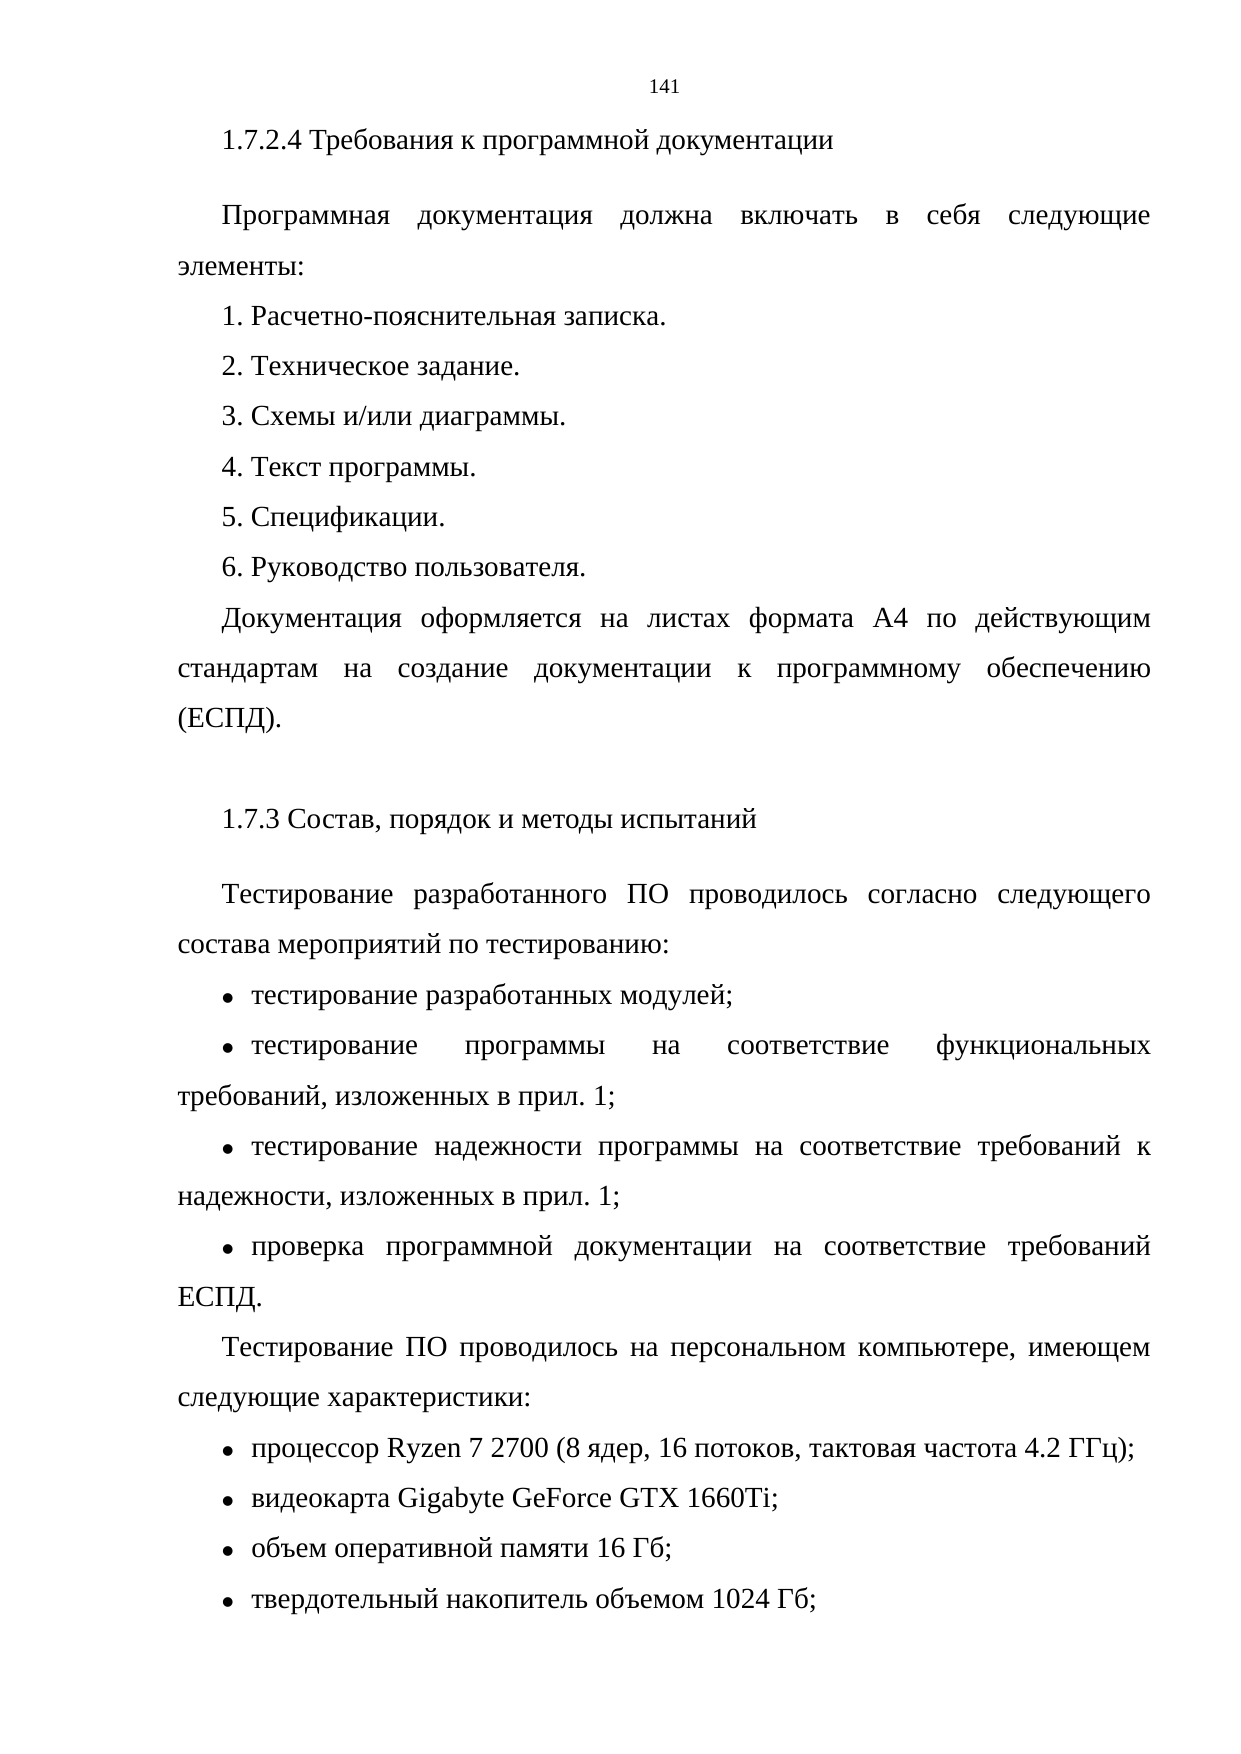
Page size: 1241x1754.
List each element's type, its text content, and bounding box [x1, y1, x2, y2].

text 1.7.2.4 Требования к программной документации [177, 122, 1152, 156]
text тестирование разработанных модулей; [177, 977, 1152, 1011]
text проверка программной документации на соответствие требований ЕСПД. [177, 1228, 1152, 1312]
text тестирование надежности программы на соответствие требований к надежности, изложенных в прил. 1; [177, 1128, 1152, 1212]
text Техническое задание. [177, 348, 1152, 382]
text 1.7.3 Состав, порядок и методы испытаний [177, 801, 1152, 834]
text Тестирование разработанного ПО проводилось согласно следующего состава мероприятий по тестированию: [177, 876, 1152, 960]
text Программная документация должна включать в себя следующие элементы: [177, 197, 1152, 281]
text Руководство пользователя. [177, 549, 1152, 583]
text видеокарта Gigabyte GeForce GTX 1660Ti; [177, 1480, 1152, 1514]
text процессор Ryzen 7 2700 (8 ядер, 16 потоков, тактовая частота 4.2 ГГц); [177, 1430, 1152, 1463]
list Расчетно-пояснительная записка. [177, 298, 1152, 331]
text объем оперативной памяти 16 Гб; [177, 1530, 1152, 1564]
text тестирование программы на соответствие функциональных требований, изложенных в прил. 1; [177, 1027, 1152, 1111]
text Тестирование ПО проводилось на персональном компьютере, имеющем следующие характеристики: [177, 1329, 1152, 1413]
text Текст программы. [177, 449, 1152, 482]
text Схемы и/или диаграммы. [177, 398, 1152, 432]
text Документация оформляется на листах формата А4 по действующим стандартам на создание документации к программному обеспечению (ЕСПД). [177, 600, 1152, 734]
text твердотельный накопитель объемом 1024 Гб; [177, 1581, 1152, 1614]
text Спецификации. [177, 499, 1152, 533]
